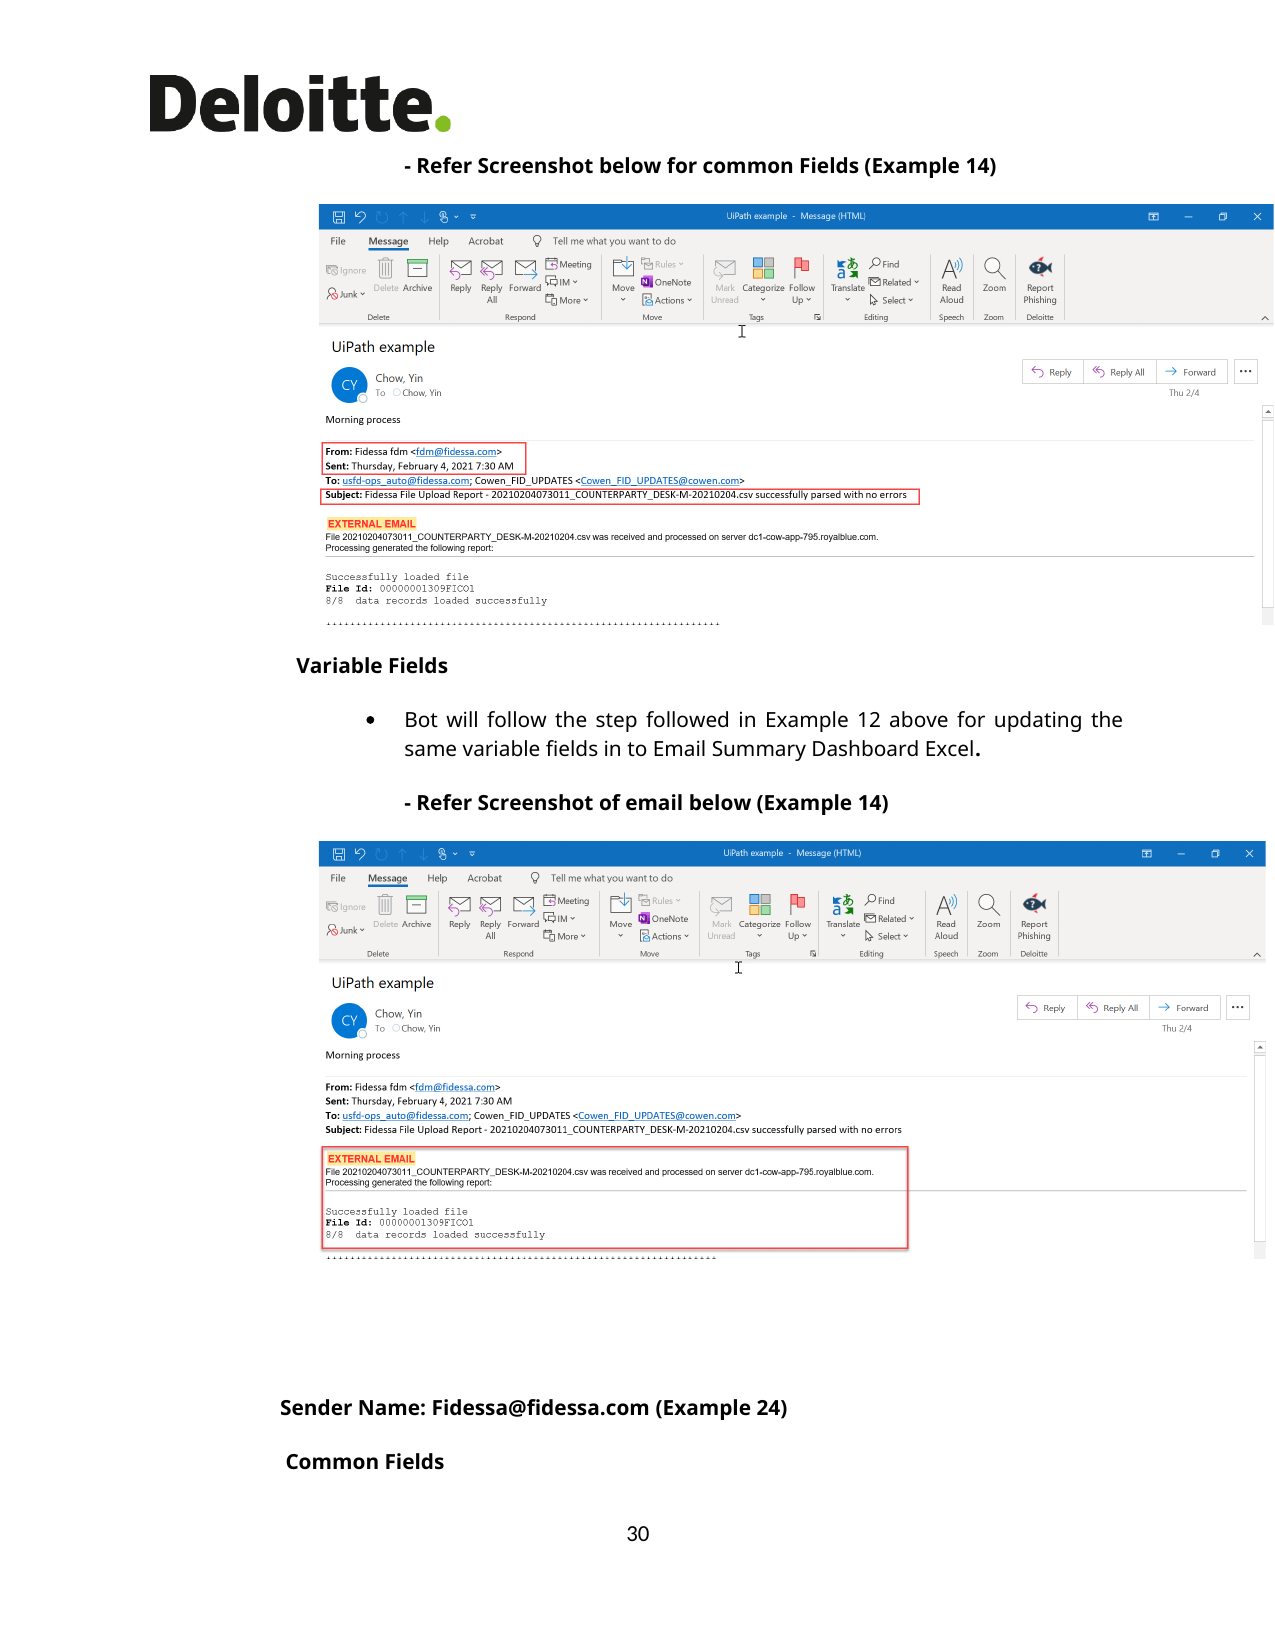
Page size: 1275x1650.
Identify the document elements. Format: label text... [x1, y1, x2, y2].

text Common Fields [150, 1447, 1125, 1476]
text Variable Fields [150, 650, 1125, 679]
text - Refer Screenshot below for common Fields (Example 14) [404, 150, 1125, 179]
list Bot will follow the step followed in Example 12 above for updating the same variable fields in to Email Summary Dashboard Excel. [367, 704, 1125, 762]
text - Refer Screenshot of email below (Example 14) [404, 787, 1125, 817]
picture [150, 75, 451, 132]
text Sender Name: Fidessa@fidessa.com (Example 24) [150, 1392, 1125, 1422]
